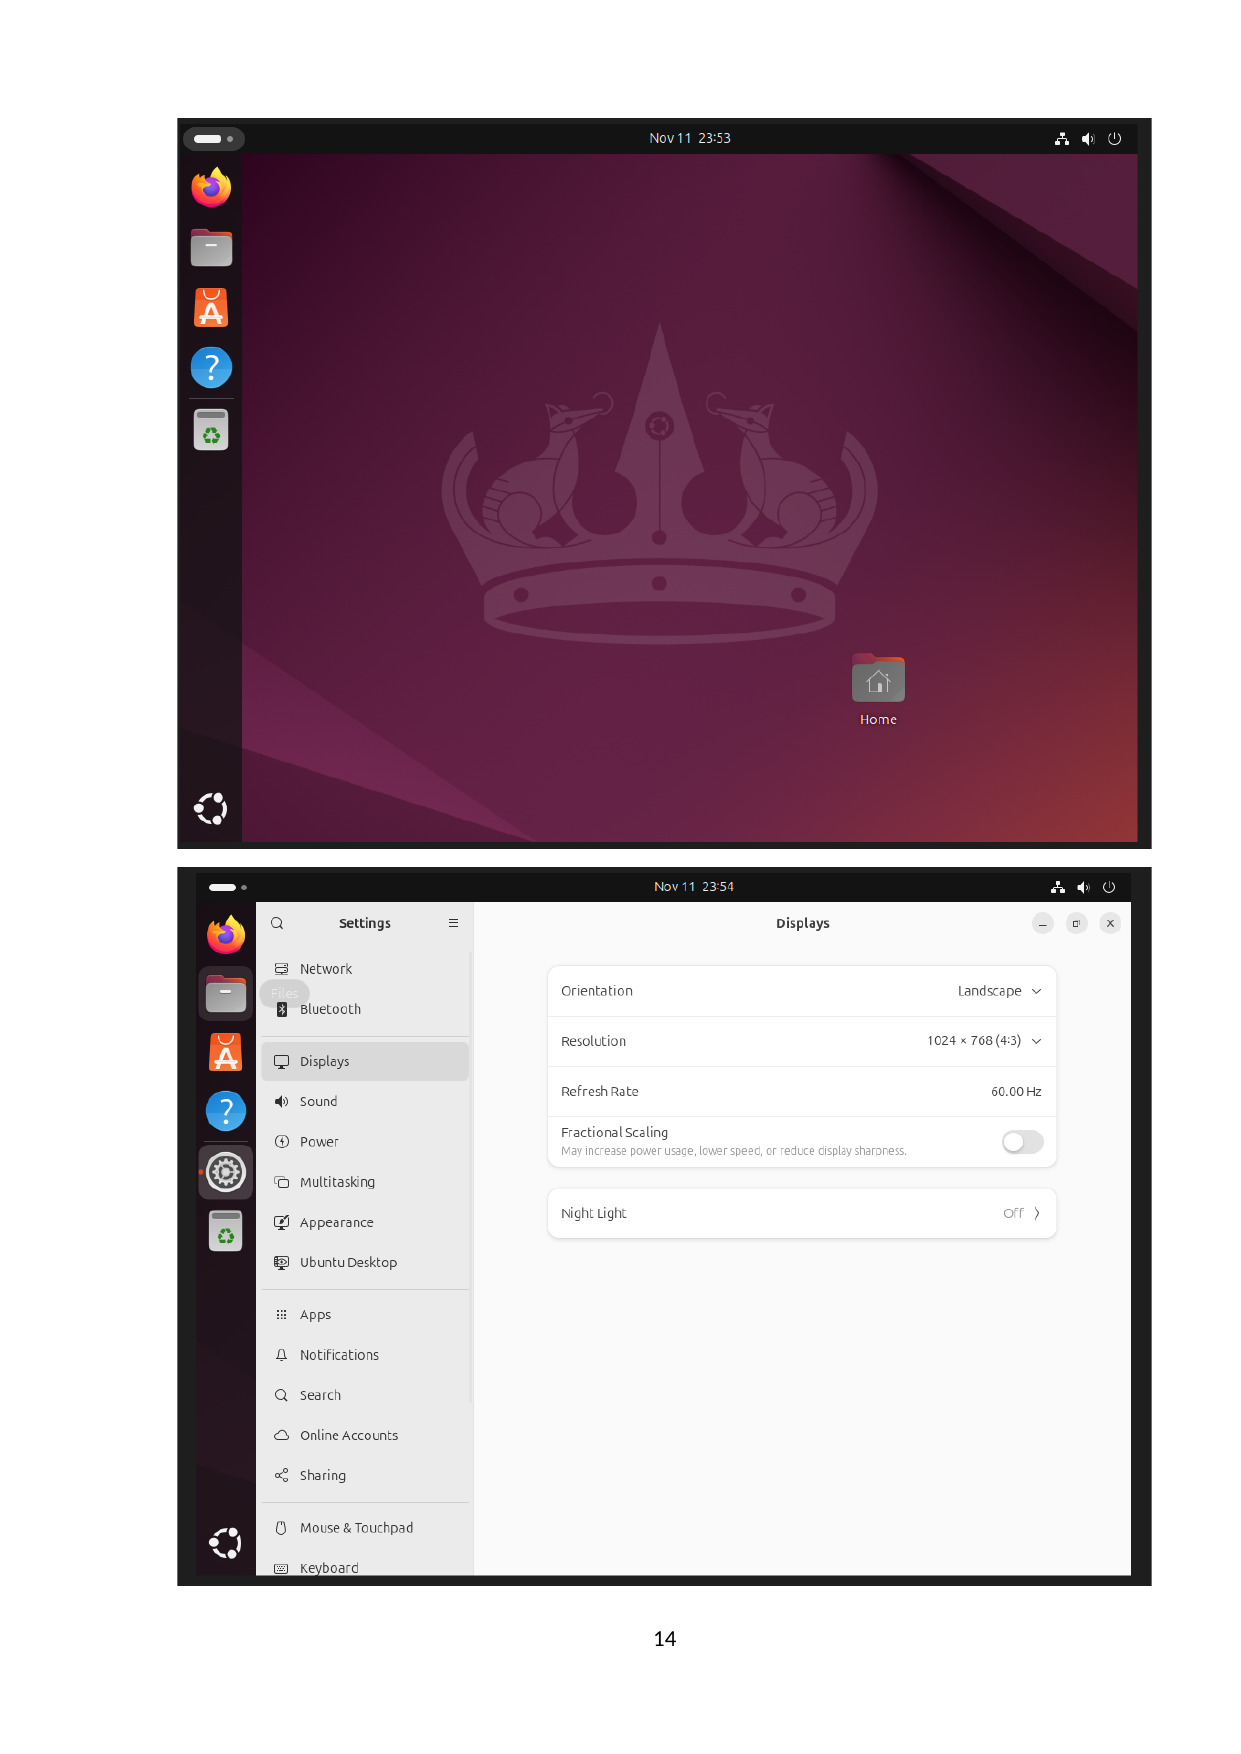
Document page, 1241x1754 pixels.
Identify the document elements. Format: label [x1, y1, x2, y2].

picture [177, 867, 1152, 1586]
picture [177, 118, 1152, 849]
